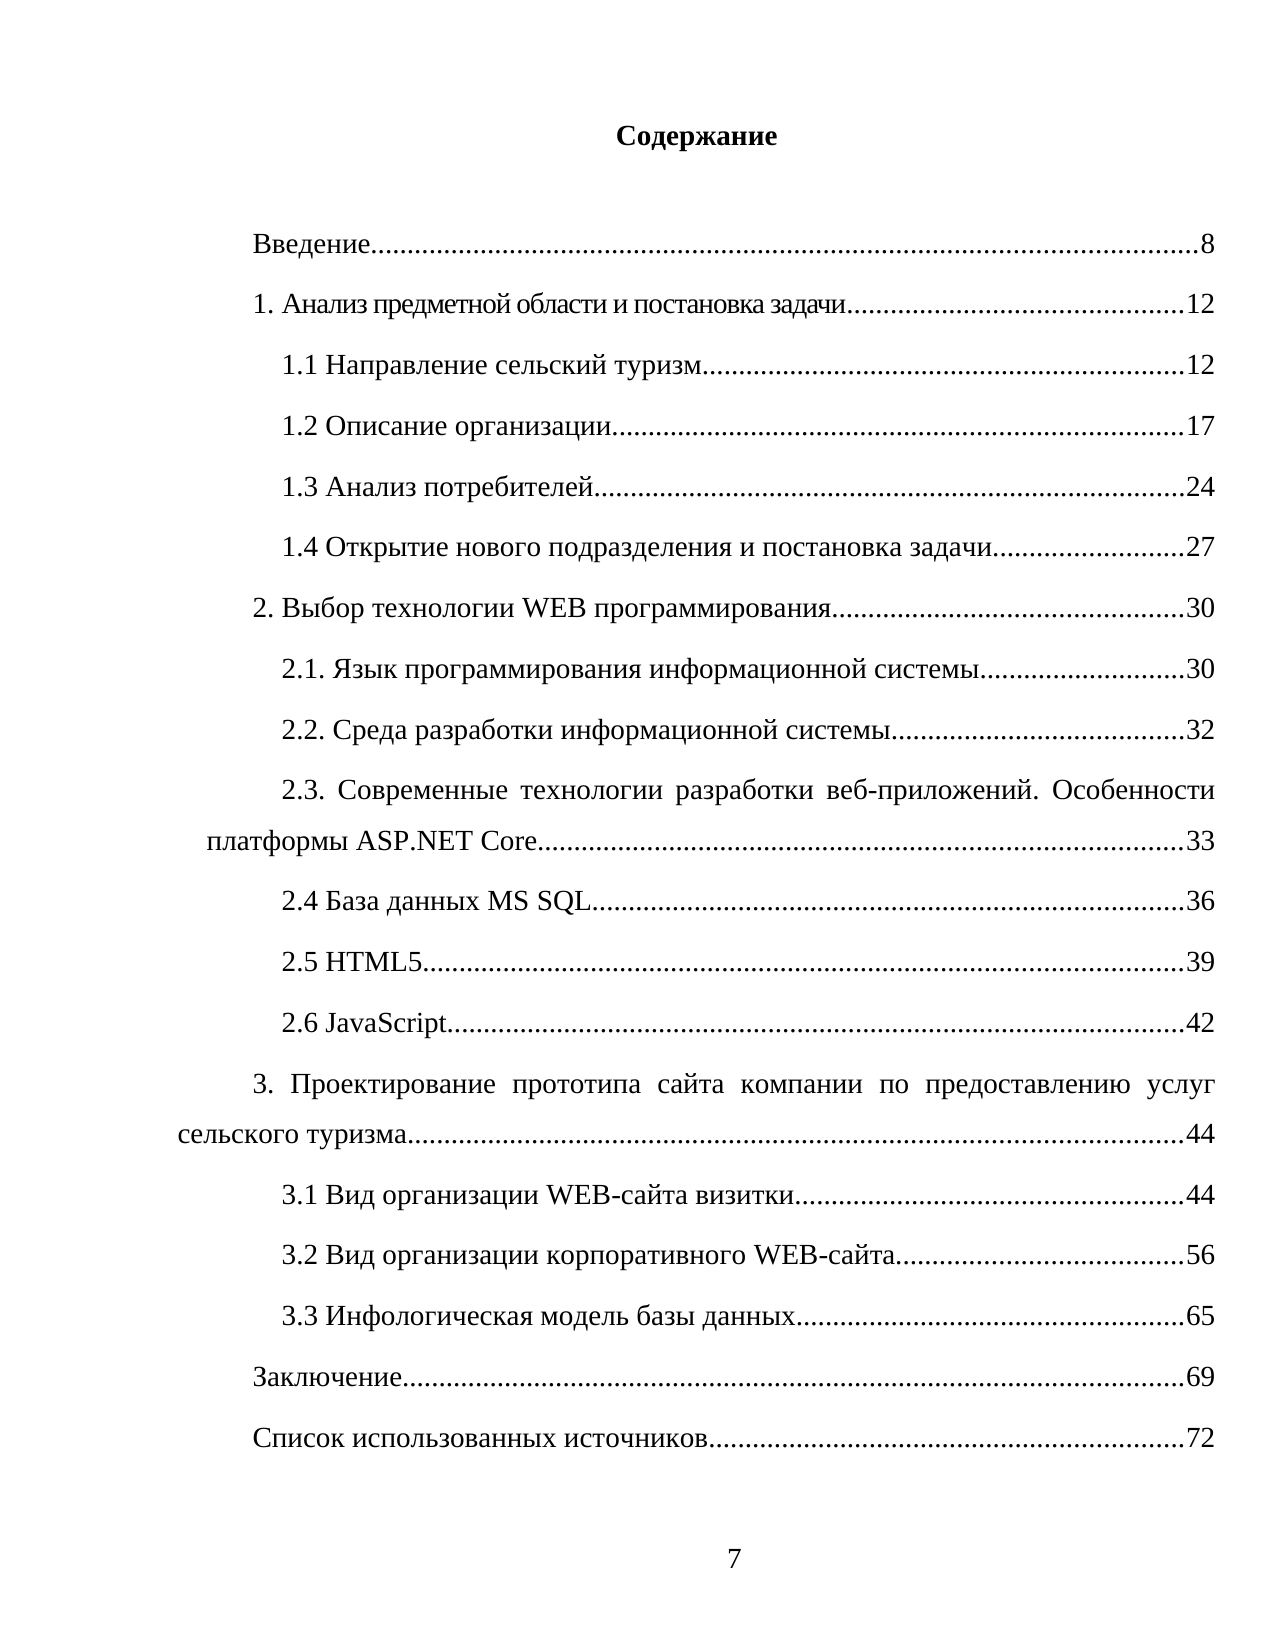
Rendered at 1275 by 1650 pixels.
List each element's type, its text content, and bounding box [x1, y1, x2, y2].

text Содержание [177, 118, 1216, 152]
